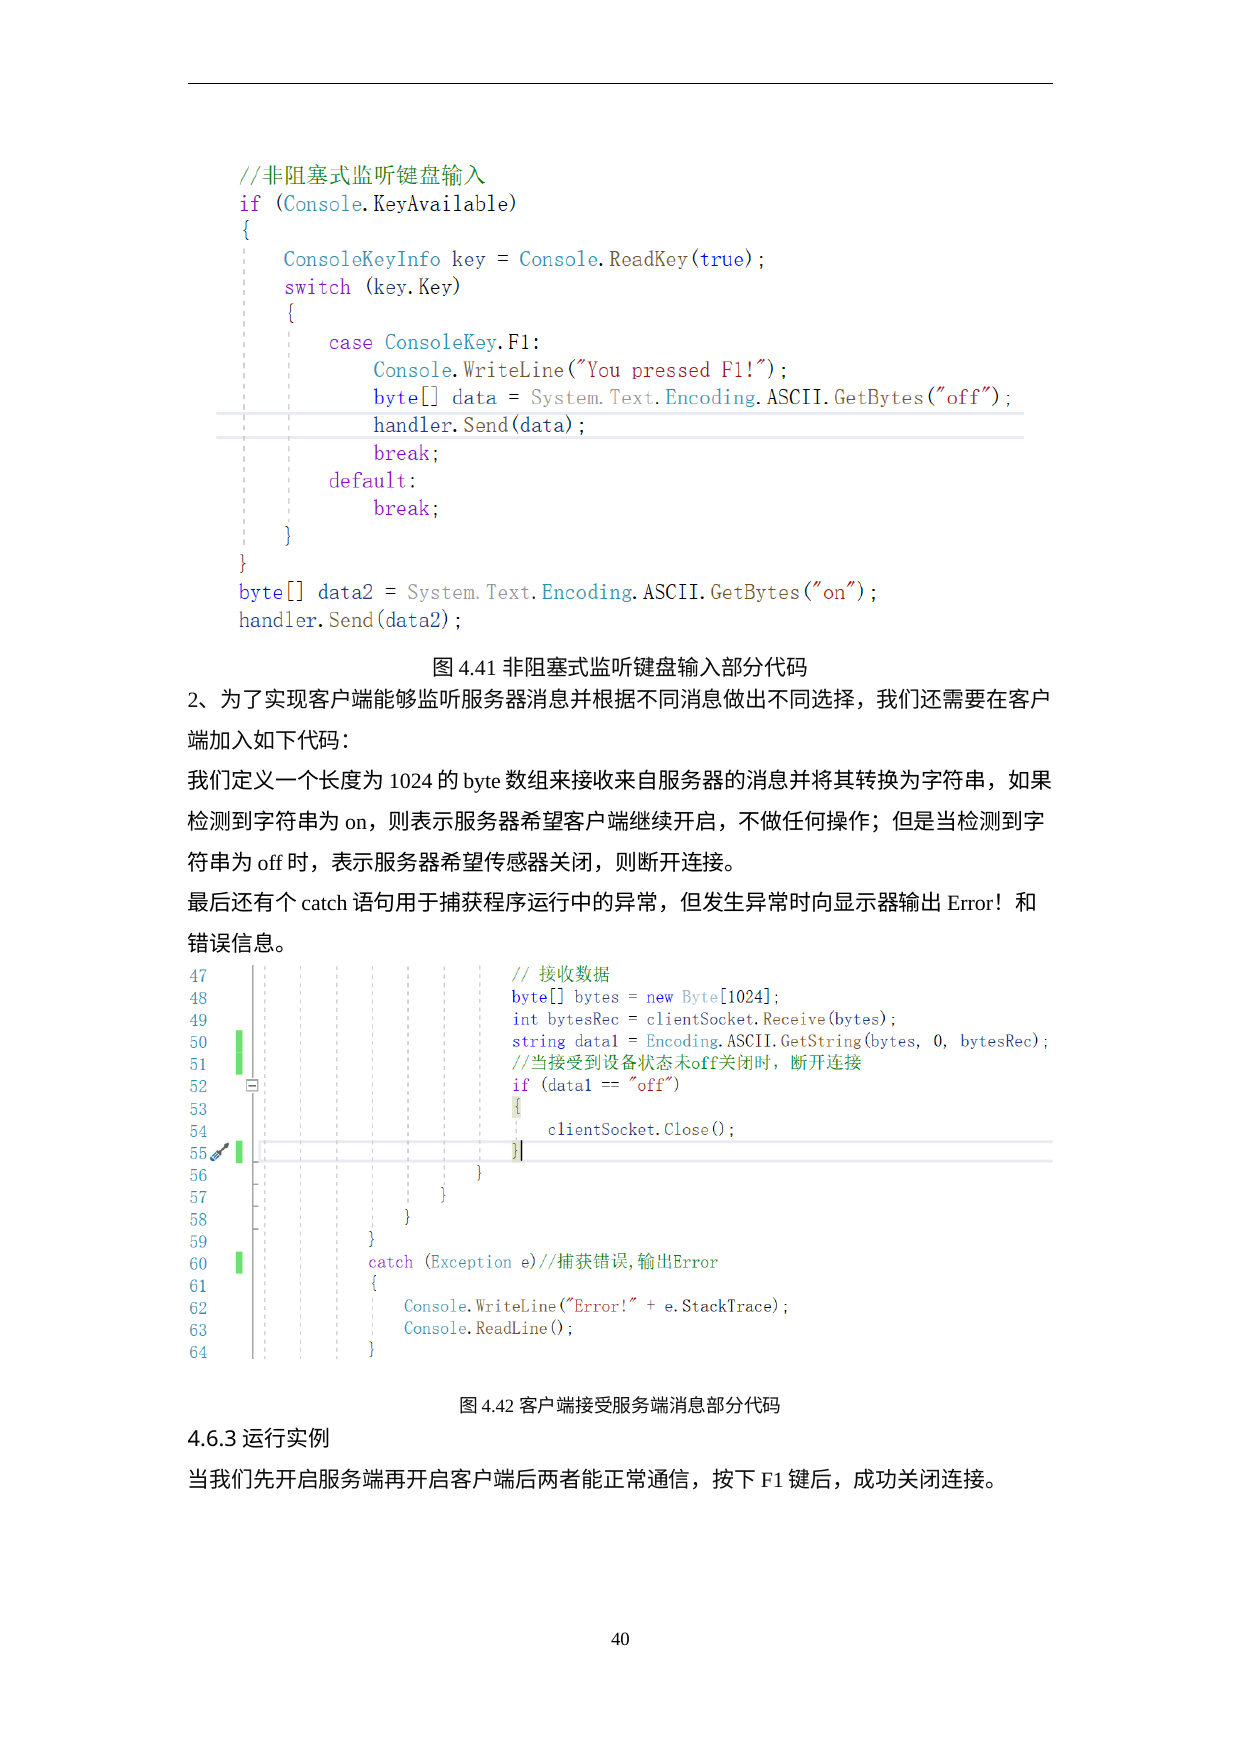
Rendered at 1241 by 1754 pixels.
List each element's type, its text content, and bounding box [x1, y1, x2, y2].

text 2、为了实现客户端能够监听服务器消息并根据不同消息做出不同选择，我们还需要在客户端加入如下代码： [187, 682, 1053, 755]
text 图4.42 客户端接受服务端消息部分代码 [187, 1388, 1053, 1421]
text 当我们先开启服务端再开启客户端后两者能正常通信，按下F1键后，成功关闭连接。 [187, 1461, 1053, 1494]
text 图4.41 非阻塞式监听键盘输入部分代码 [187, 649, 1053, 682]
text 我们定义一个长度为1024的byte数组来接收来自服务器的消息并将其转换为字符串，如果检测到字符串为on，则表示服务器希望客户端继续开启，不做任何操作；但是当检测到字符串为off时，表示服务器希望传感器关闭，则断开连接。 [187, 763, 1053, 877]
picture [216, 162, 1024, 638]
text 最后还有个catch语句用于捕获程序运行中的异常，但发生异常时向显示器输出Error！和错误信息。 [187, 885, 1053, 958]
text 4.6.3 运行实例 [187, 1421, 1053, 1453]
picture [187, 965, 1053, 1359]
